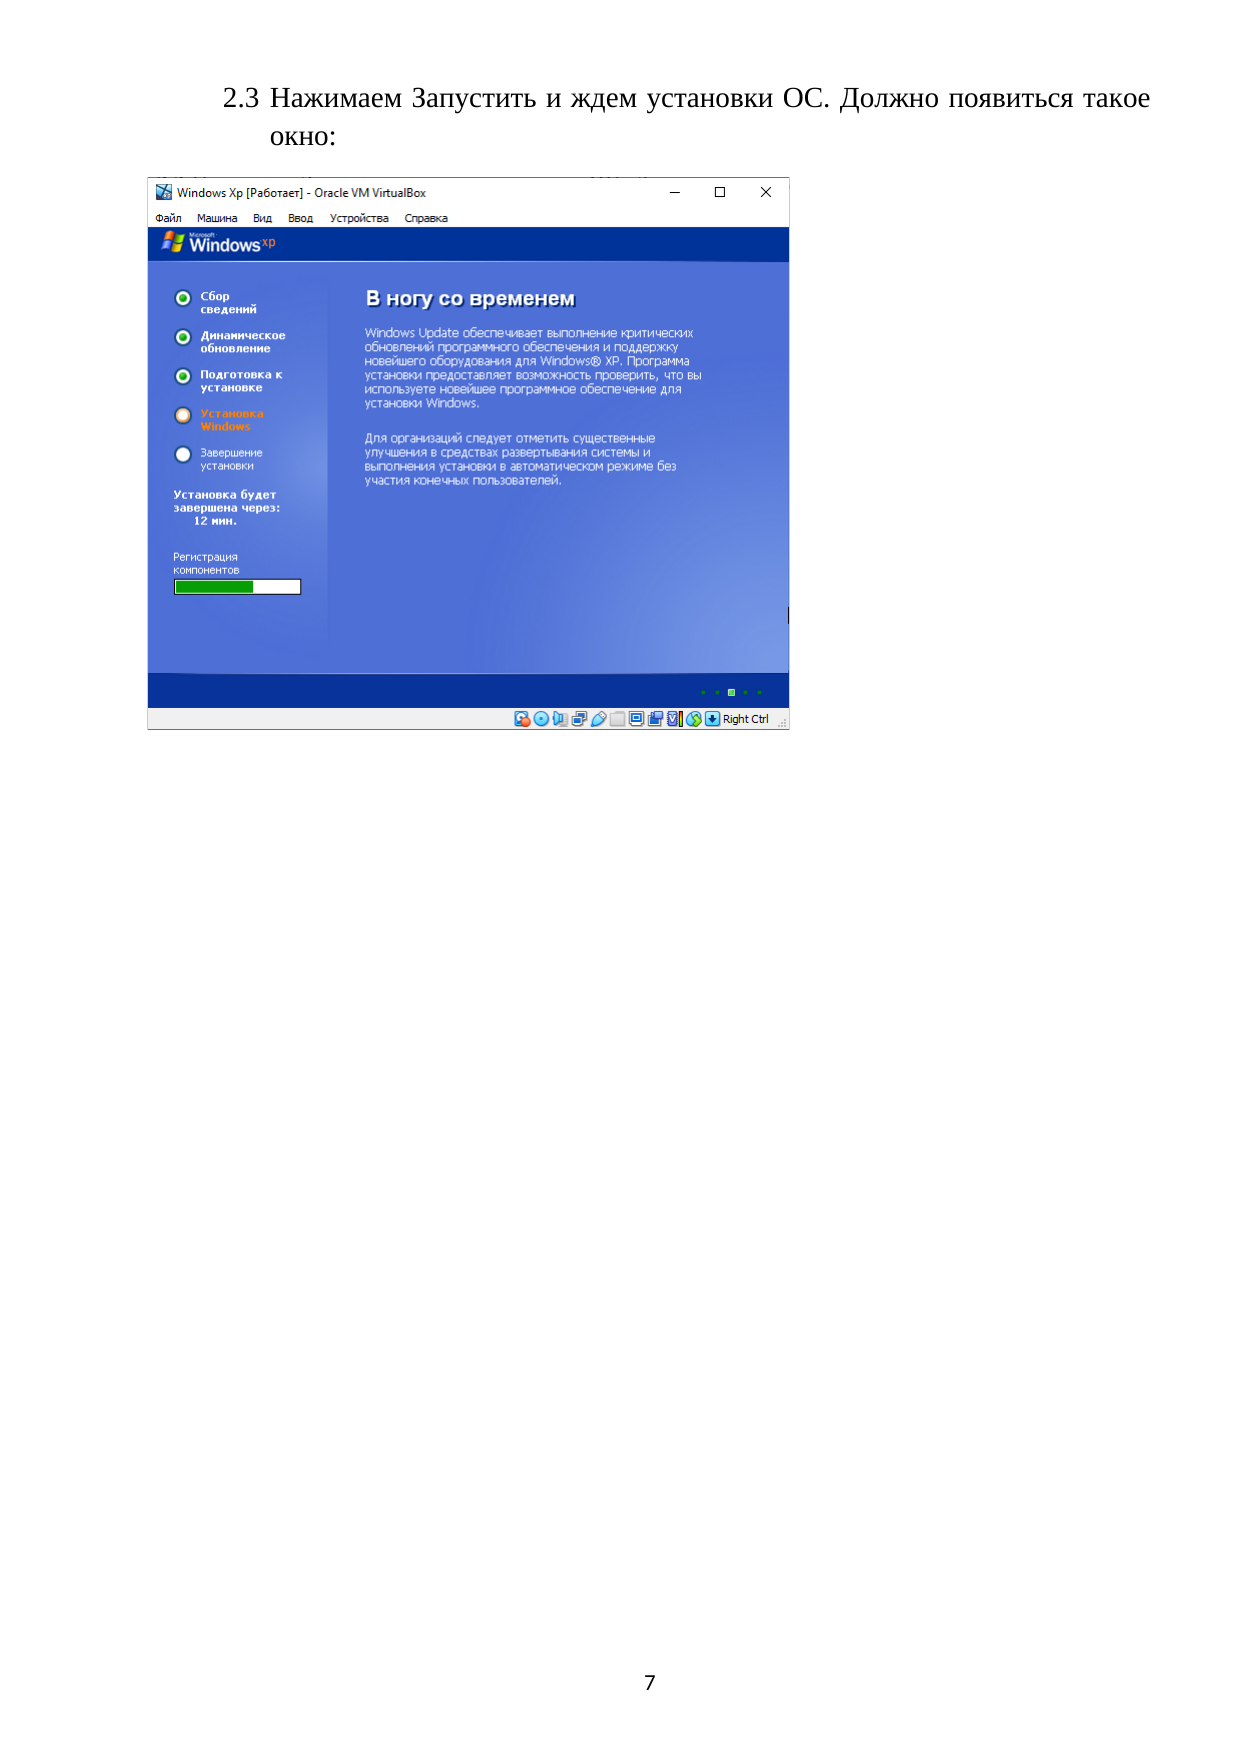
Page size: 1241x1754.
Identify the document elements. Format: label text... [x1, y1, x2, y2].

picture [147, 177, 790, 730]
list Нажимаем Запустить и ждем установки ОС. Должно появиться такое окно: [223, 80, 1152, 152]
